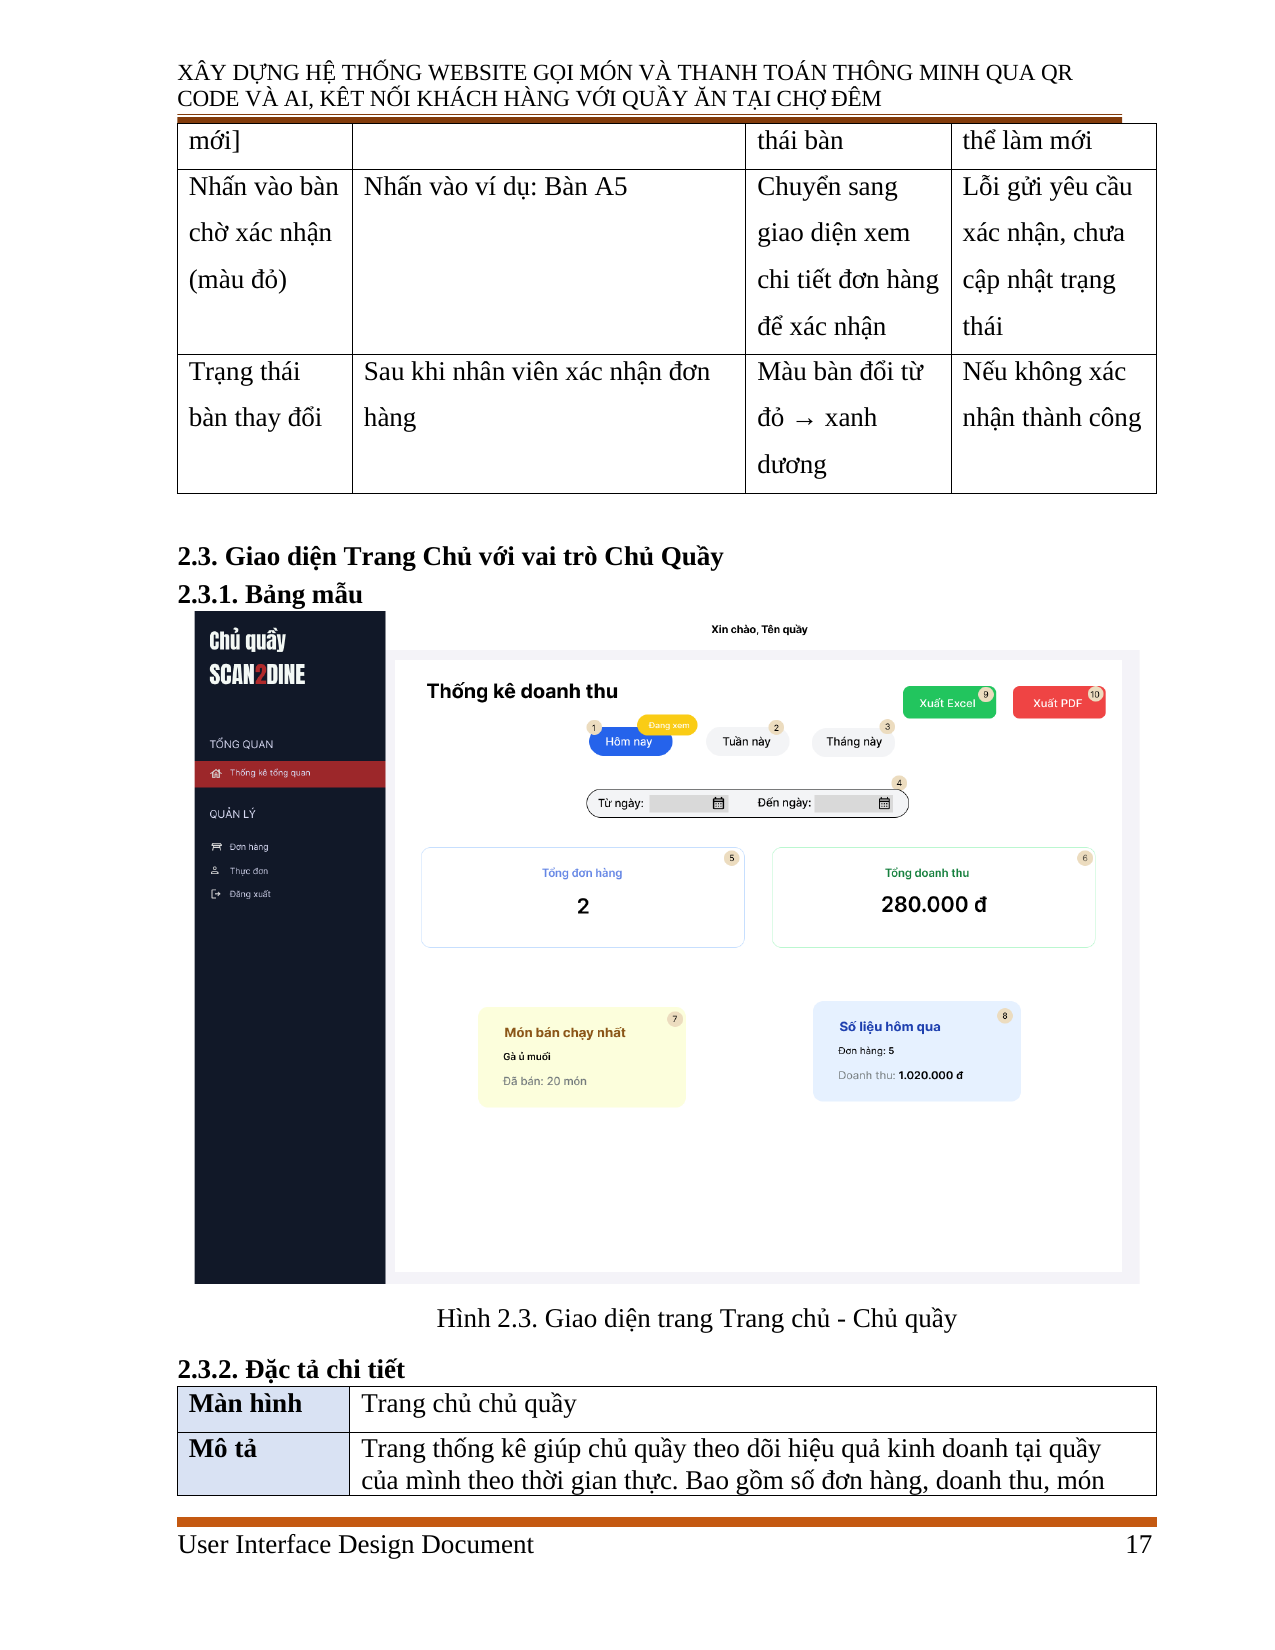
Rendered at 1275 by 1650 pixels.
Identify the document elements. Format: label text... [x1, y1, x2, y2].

table_header Màn hình [178, 1387, 349, 1432]
table_cell Mô tả [178, 1433, 349, 1495]
table_cell Trạng thái bàn thay đổi [178, 355, 352, 492]
table_cell Lỗi gửi yêu cầu xác nhận, chưa cập nhật trạng thái [952, 170, 1156, 354]
table_cell Màu bàn đổi từ đỏ → xanh dương [746, 355, 951, 492]
subtitle 2.3. Giao diện Trang Chủ với vai trò Chủ Quầy [177, 540, 1157, 572]
subtitle 2.3.2. Đặc tả chi tiết [177, 1353, 1157, 1384]
table_cell Chuyển sang giao diện xem chi tiết đơn hàng để xác nhận [746, 170, 951, 354]
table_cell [353, 124, 745, 168]
table_header Trang chủ chủ quầy [350, 1387, 1156, 1432]
table_cell Nhấn vào ví dụ: Bàn A5 [353, 170, 745, 354]
table_cell Nếu không xác nhận thành công [952, 355, 1156, 492]
picture [194, 611, 1140, 1284]
table_cell Nhân [Làm mới] [178, 124, 352, 168]
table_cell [746, 124, 951, 168]
table_cell Sau khi nhân viên xác nhận đơn hàng [353, 355, 745, 492]
subtitle 2.3.1. Bảng mẫu [177, 578, 1157, 609]
list Hình 2.3. Giao diện trang Trang chủ - Chủ quầy [237, 1302, 1157, 1334]
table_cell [350, 1433, 1156, 1495]
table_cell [952, 124, 1156, 168]
table_cell Nhấn vào bàn chờ xác nhận (màu đỏ) [178, 170, 352, 354]
